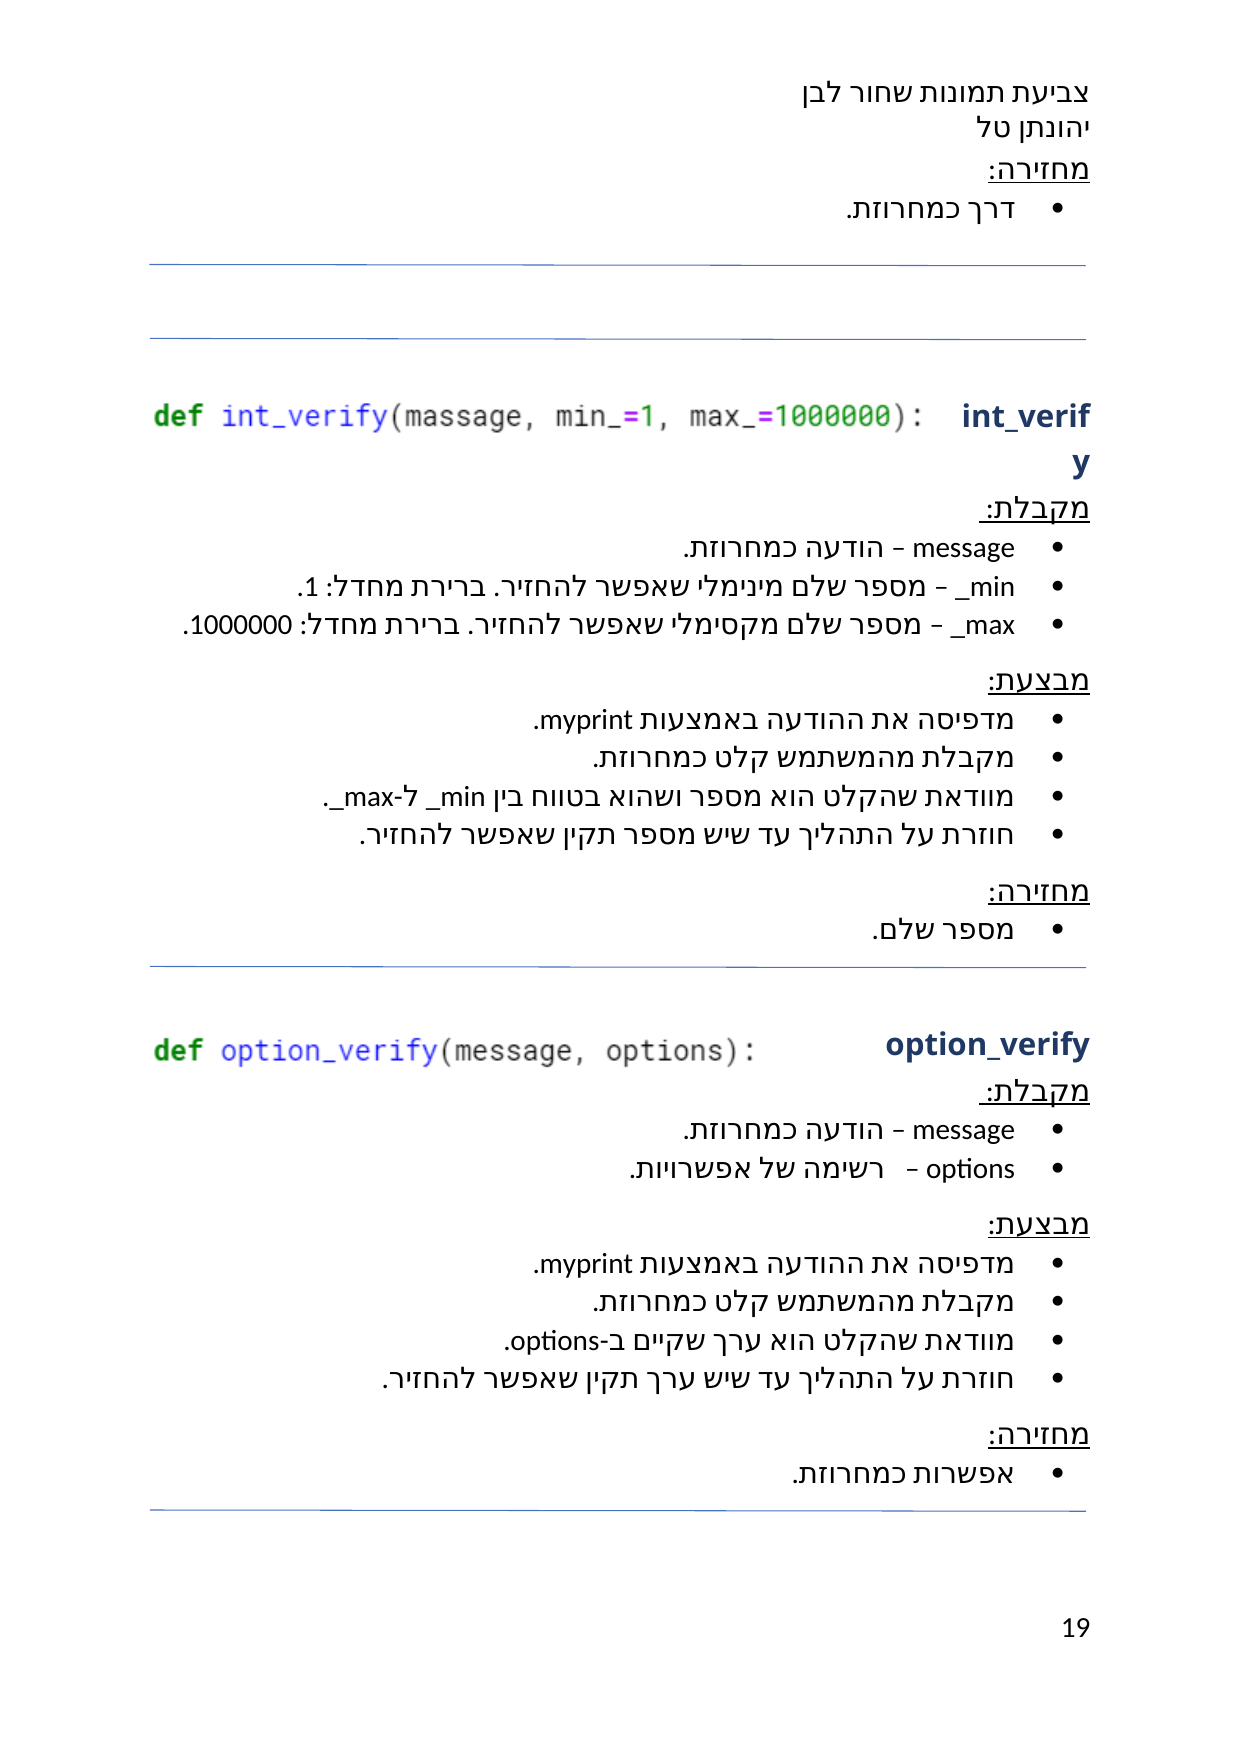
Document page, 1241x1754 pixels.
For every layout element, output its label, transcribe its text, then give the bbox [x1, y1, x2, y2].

list message – הודעה כמחרוזת. [150, 1111, 1053, 1147]
subtitle מקבלת: [150, 489, 1090, 526]
list options – רשימה של אפשרויות. [150, 1150, 1053, 1186]
list דרך כמחרוזת. [150, 190, 1053, 225]
picture [150, 394, 930, 436]
list min_ – מספר שלם מינימלי שאפשר להחזיר. ברירת מחדל: 1. [150, 568, 1053, 603]
list מדפיסה את ההודעה באמצעות myprint. [150, 1245, 1053, 1280]
subtitle מבצעת: [150, 1205, 1090, 1242]
list מקבלת מהמשתמש קלט כמחרוזת. [150, 1283, 1053, 1319]
list max_ – מספר שלם מקסימלי שאפשר להחזיר. ברירת מחדל: 1000000. [150, 606, 1053, 642]
subtitle מחזירה: [150, 150, 1090, 187]
picture [150, 1024, 761, 1072]
list חוזרת על התהליך עד שיש מספר תקין שאפשר להחזיר. [150, 816, 1053, 852]
list מוודאת שהקלט הוא מספר ושהוא בטווח בין min_ ל-max_. [150, 778, 1053, 814]
subtitle מחזירה: [150, 1415, 1090, 1452]
list חוזרת על התהליך עד שיש ערך תקין שאפשר להחזיר. [150, 1360, 1053, 1396]
list מוודאת שהקלט הוא ערך שקיים ב-options. [150, 1322, 1053, 1357]
subtitle מקבלת: [150, 1072, 1090, 1108]
subtitle מחזירה: [150, 872, 1090, 908]
subtitle מבצעת: [150, 661, 1090, 698]
list message – הודעה כמחרוזת. [150, 529, 1053, 565]
list מספר שלם. [150, 911, 1053, 947]
list מקבלת מהמשתמש קלט כמחרוזת. [150, 739, 1053, 775]
list מדפיסה את ההודעה באמצעות myprint. [150, 701, 1053, 737]
list אפשרות כמחרוזת. [150, 1455, 1053, 1491]
